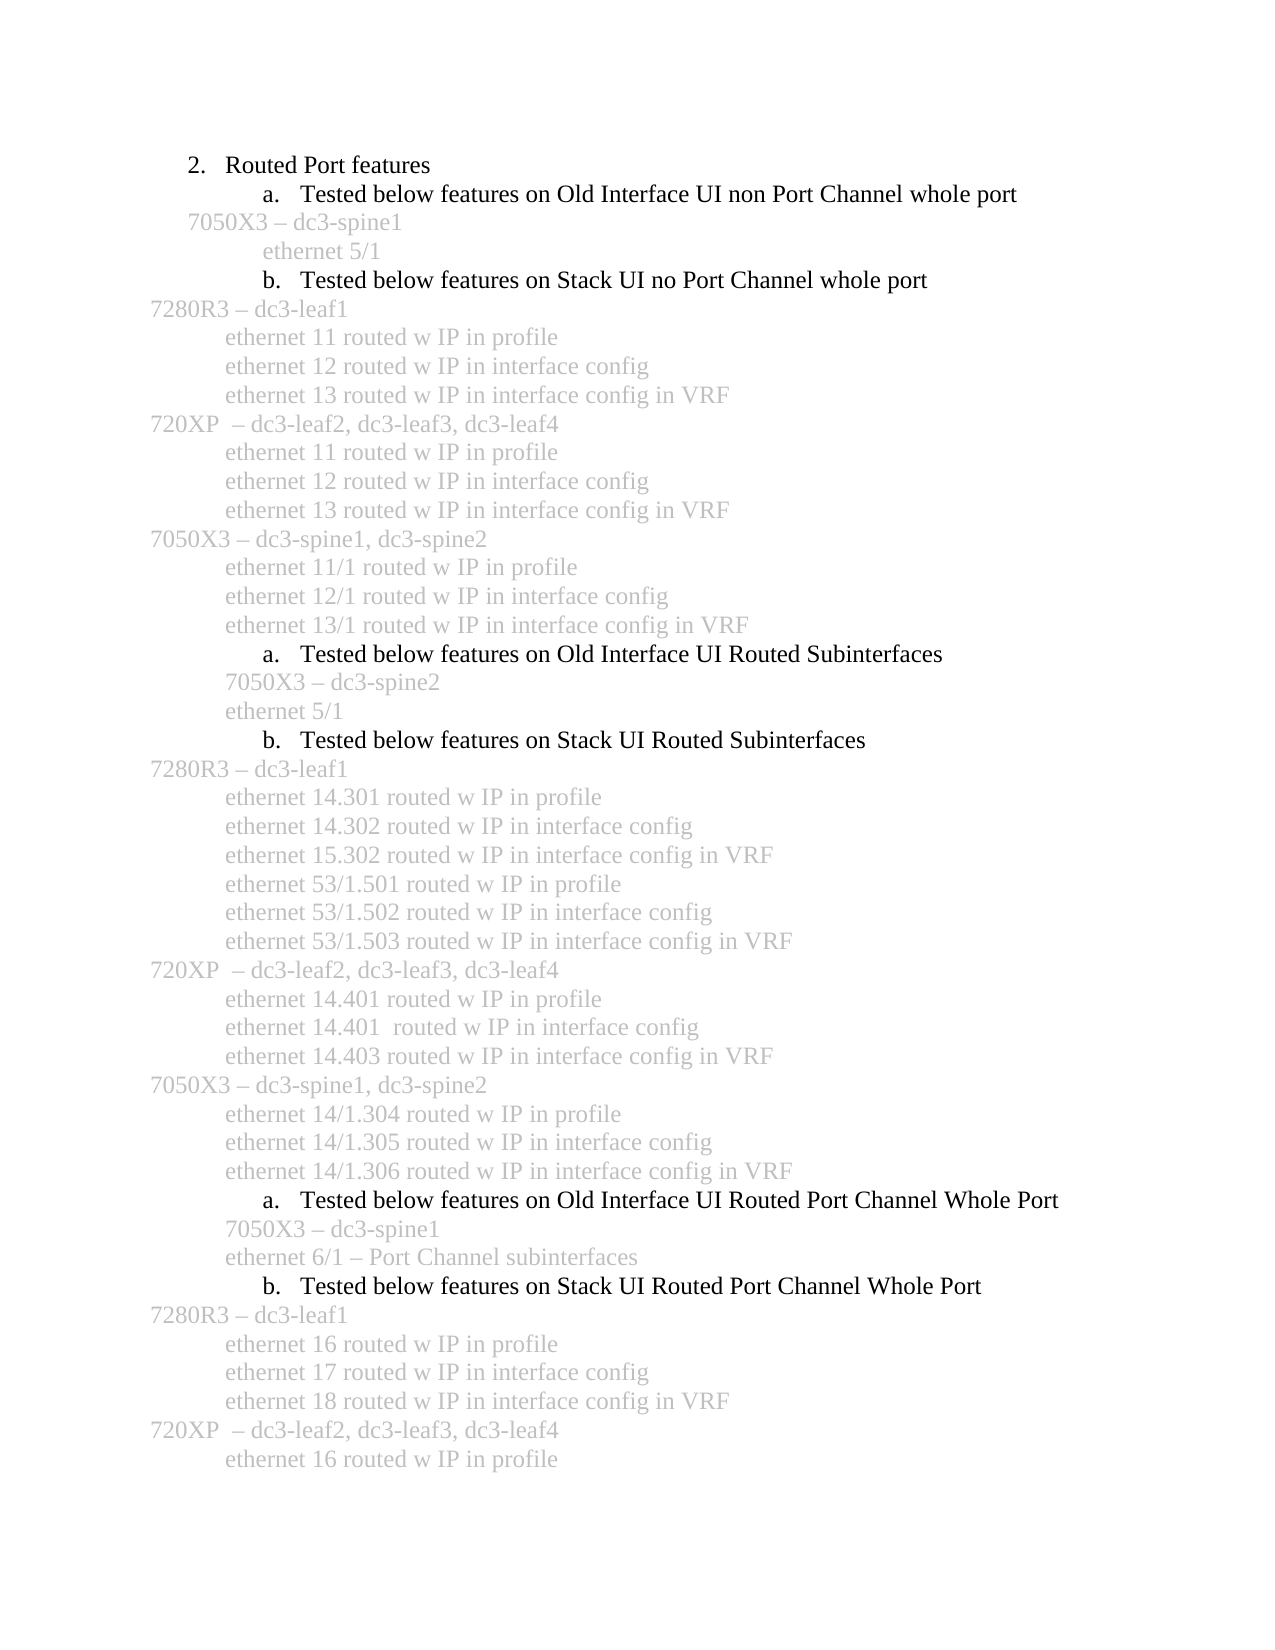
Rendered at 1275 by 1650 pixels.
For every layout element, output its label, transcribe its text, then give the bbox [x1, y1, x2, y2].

text ethernet 12/1 routed w IP in interface config [150, 581, 1125, 610]
list Tested below features on Stack UI Routed Port Channel Whole Port [262, 1271, 1125, 1300]
text ethernet 13 routed w IP in interface config in VRF [150, 380, 1125, 409]
text ethernet 16 routed w IP in profile [150, 1444, 1125, 1472]
text ethernet 11 routed w IP in profile [150, 322, 1125, 351]
text ethernet 14/1.306 routed w IP in interface config in VRF [150, 1156, 1125, 1185]
text 7050X3 – dc3-spine2 [225, 667, 1125, 696]
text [150, 1386, 1125, 1415]
text ethernet 53/1.501 routed w IP in profile [150, 869, 1125, 897]
text 7280R3 – dc3-leaf1 [150, 1300, 1125, 1329]
text ethernet 13 routed w IP in interface config in VRF [150, 495, 1125, 524]
text 720XP – dc3-leaf2, dc3-leaf3, dc3-leaf4 [150, 409, 1125, 437]
text ethernet 53/1.503 routed w IP in interface config in VRF [150, 926, 1125, 955]
text ethernet 14.301 routed w IP in profile [150, 782, 1125, 811]
text 720XP – dc3-leaf2, dc3-leaf3, dc3-leaf4 [150, 955, 1125, 984]
text ethernet 14.401 routed w IP in profile [150, 984, 1125, 1012]
text ethernet 6/1 – Port Channel subinterfaces [225, 1242, 1125, 1271]
text ethernet 14.401 routed w IP in interface config [150, 1012, 1125, 1041]
text ethernet 14/1.304 routed w IP in profile [150, 1099, 1125, 1127]
text ethernet 14.302 routed w IP in interface config [150, 811, 1125, 840]
text 7050X3 – dc3-spine1, dc3-spine2 [150, 1070, 1125, 1099]
text ethernet 16 routed w IP in profile [150, 1329, 1125, 1357]
text 7050X3 – dc3-spine1 [187, 207, 1125, 236]
text ethernet 11/1 routed w IP in profile [150, 552, 1125, 581]
text 7050X3 – dc3-spine1, dc3-spine2 [150, 524, 1125, 552]
list Tested below features on Old Interface UI Routed Subinterfaces [262, 639, 1125, 667]
text 7280R3 – dc3-leaf1 [150, 754, 1125, 782]
text ethernet 14/1.305 routed w IP in interface config [150, 1127, 1125, 1156]
list Tested below features on Old Interface UI non Port Channel whole port [262, 179, 1125, 207]
text ethernet 5/1 [262, 236, 1125, 265]
text 7050X3 – dc3-spine1 [225, 1214, 1125, 1242]
text ethernet 53/1.502 routed w IP in interface config [150, 897, 1125, 926]
text 7280R3 – dc3-leaf1 [150, 294, 1125, 322]
list Tested below features on Stack UI no Port Channel whole port [262, 265, 1125, 294]
list Routed Port features [187, 150, 1125, 179]
text ethernet 14.403 routed w IP in interface config in VRF [150, 1041, 1125, 1070]
text ethernet 15.302 routed w IP in interface config in VRF [150, 840, 1125, 869]
list Tested below features on Old Interface UI Routed Port Channel Whole Port [262, 1185, 1125, 1214]
text ethernet 11 routed w IP in profile [150, 437, 1125, 466]
list Tested below features on Stack UI Routed Subinterfaces [262, 725, 1125, 754]
text ethernet 5/1 [225, 696, 1125, 725]
text ethernet 12 routed w IP in interface config [150, 466, 1125, 495]
text 720XP – dc3-leaf2, dc3-leaf3, dc3-leaf4 [150, 1415, 1125, 1444]
text ethernet 12 routed w IP in interface config [150, 351, 1125, 380]
text ethernet 13/1 routed w IP in interface config in VRF [150, 610, 1125, 639]
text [150, 1357, 1125, 1386]
